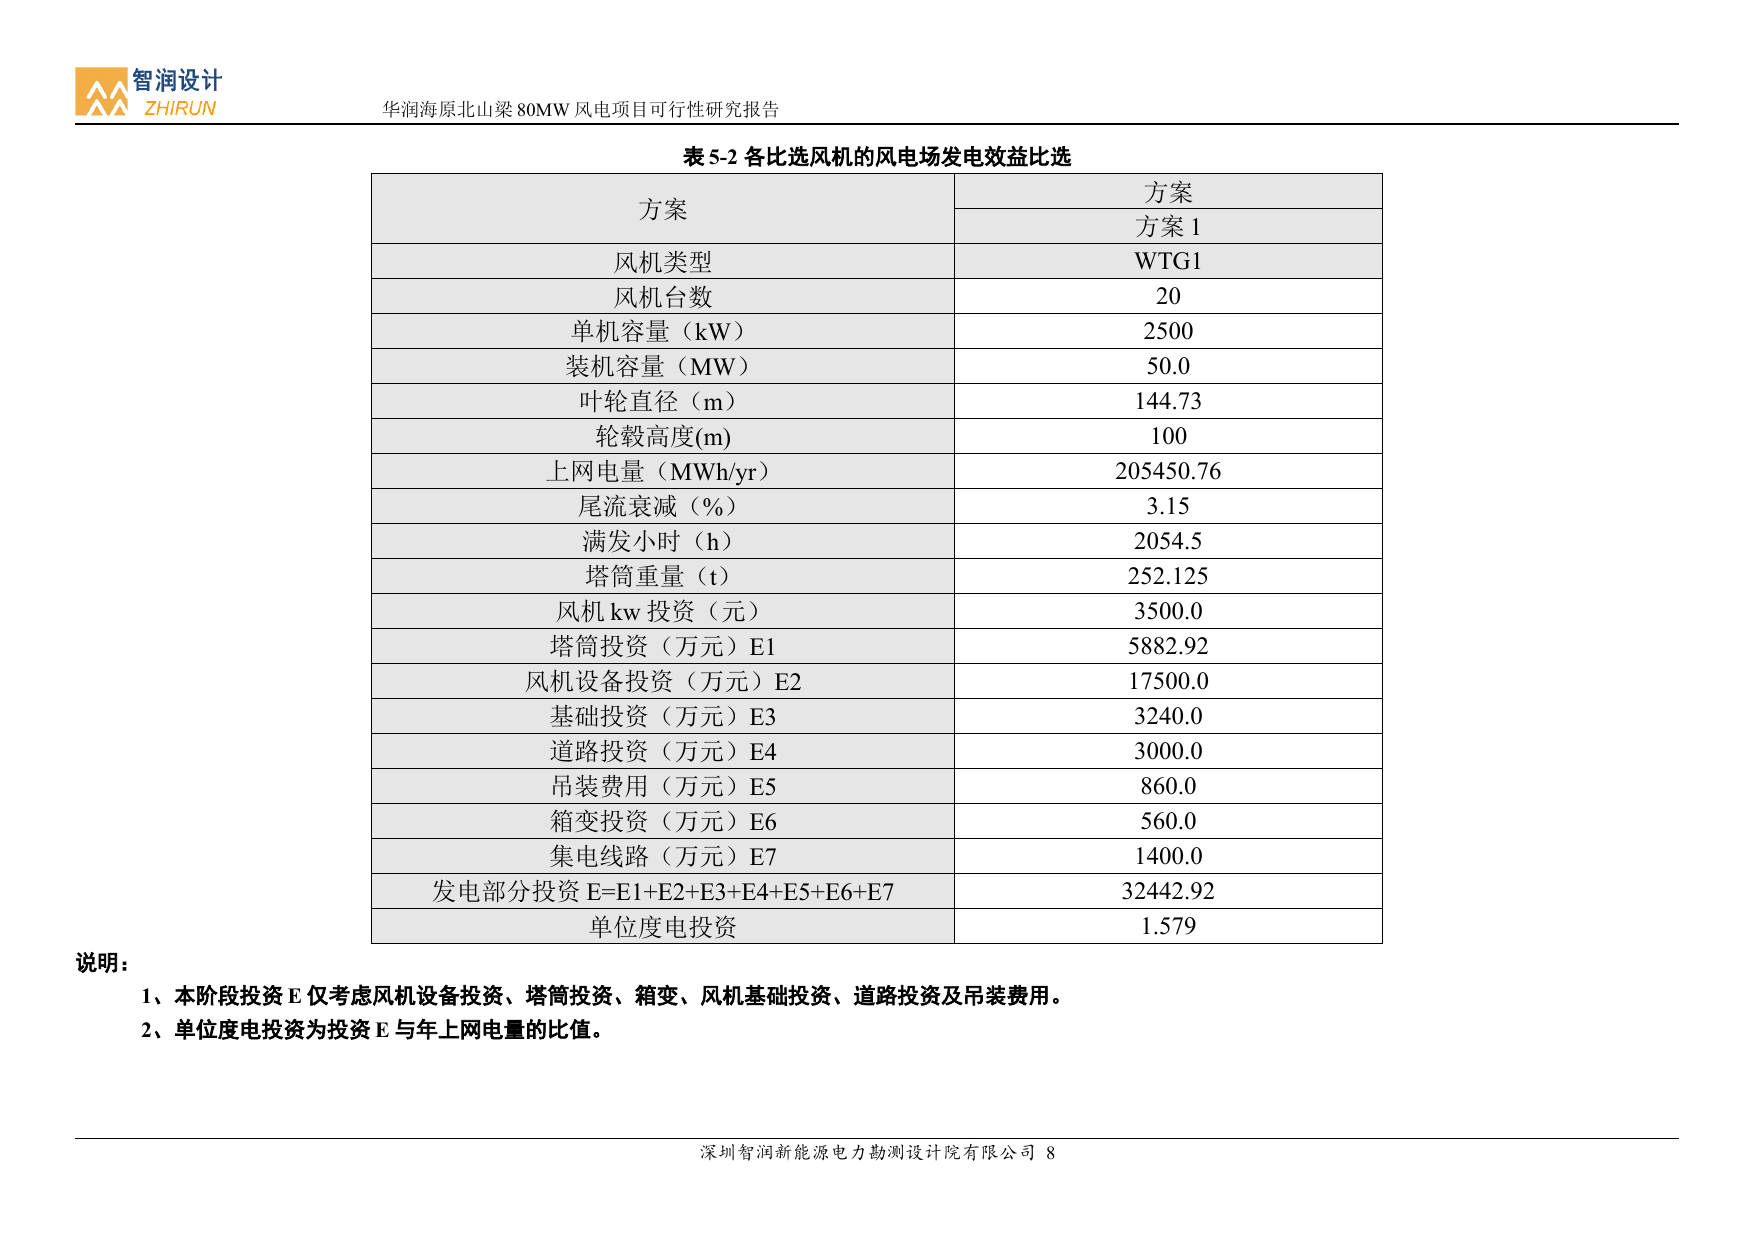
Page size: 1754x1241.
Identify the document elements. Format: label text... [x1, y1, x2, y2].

table_cell 5882.92 [955, 629, 1382, 663]
table_cell 3000.0 [955, 734, 1382, 768]
table_cell 塔筒重量（t） [372, 559, 954, 593]
text 说明： [75, 944, 1679, 978]
table_cell 轮毂高度(m) [372, 419, 954, 453]
table_cell 塔筒投资（万元）E1 [372, 629, 954, 663]
table_cell 风机类型 [372, 244, 954, 278]
table_cell 叶轮直径（m） [372, 384, 954, 418]
table_cell 3500.0 [955, 594, 1382, 628]
table_cell 1.579 [955, 909, 1382, 943]
table_cell 满发小时（h） [372, 524, 954, 558]
table_cell 尾流衰减（%） [372, 489, 954, 523]
table_cell 风机kw投资（元） [372, 594, 954, 628]
table_cell 发电部分投资E=E1+E2+E3+E4+E5+E6+E7 [372, 874, 954, 908]
table_cell 箱变投资（万元）E6 [372, 804, 954, 838]
table_cell 2054.5 [955, 524, 1382, 558]
table_cell WTG1 [955, 244, 1382, 278]
table_cell 吊装费用（万元）E5 [372, 769, 954, 803]
table_cell 252.125 [955, 559, 1382, 593]
text 表5-2 各比选风机的风电场发电效益比选 [75, 139, 1679, 173]
table_cell 560.0 [955, 804, 1382, 838]
table_cell 17500.0 [955, 664, 1382, 698]
table_cell 基础投资（万元）E3 [372, 699, 954, 733]
table_cell 860.0 [955, 769, 1382, 803]
table_cell 装机容量（MW） [372, 349, 954, 383]
table_cell 道路投资（万元）E4 [372, 734, 954, 768]
table_cell 1400.0 [955, 839, 1382, 873]
table_cell 风机设备投资（万元）E2 [372, 664, 954, 698]
table_cell 上网电量（MWh/yr） [372, 454, 954, 488]
picture [75, 65, 223, 117]
table_cell 205450.76 [955, 454, 1382, 488]
table_cell 144.73 [955, 384, 1382, 418]
table_cell 单机容量（kW） [372, 314, 954, 348]
table_cell 集电线路（万元）E7 [372, 839, 954, 873]
table_cell 100 [955, 419, 1382, 453]
table_cell 3240.0 [955, 699, 1382, 733]
table_cell 2500 [955, 314, 1382, 348]
table_cell 单位度电投资 [372, 909, 954, 943]
text 2、单位度电投资为投资E与年上网电量的比值。 [75, 1012, 1679, 1046]
text 1、本阶段投资E仅考虑风机设备投资、塔筒投资、箱变、风机基础投资、道路投资及吊装费用。 [75, 978, 1679, 1012]
table_cell 20 [955, 279, 1382, 313]
table_cell 32442.92 [955, 874, 1382, 908]
table_cell 3.15 [955, 489, 1382, 523]
table_cell 方案1 [955, 209, 1382, 243]
table_cell 风机台数 [372, 279, 954, 313]
table_cell 50.0 [955, 349, 1382, 383]
table_header 方案 [372, 174, 954, 243]
